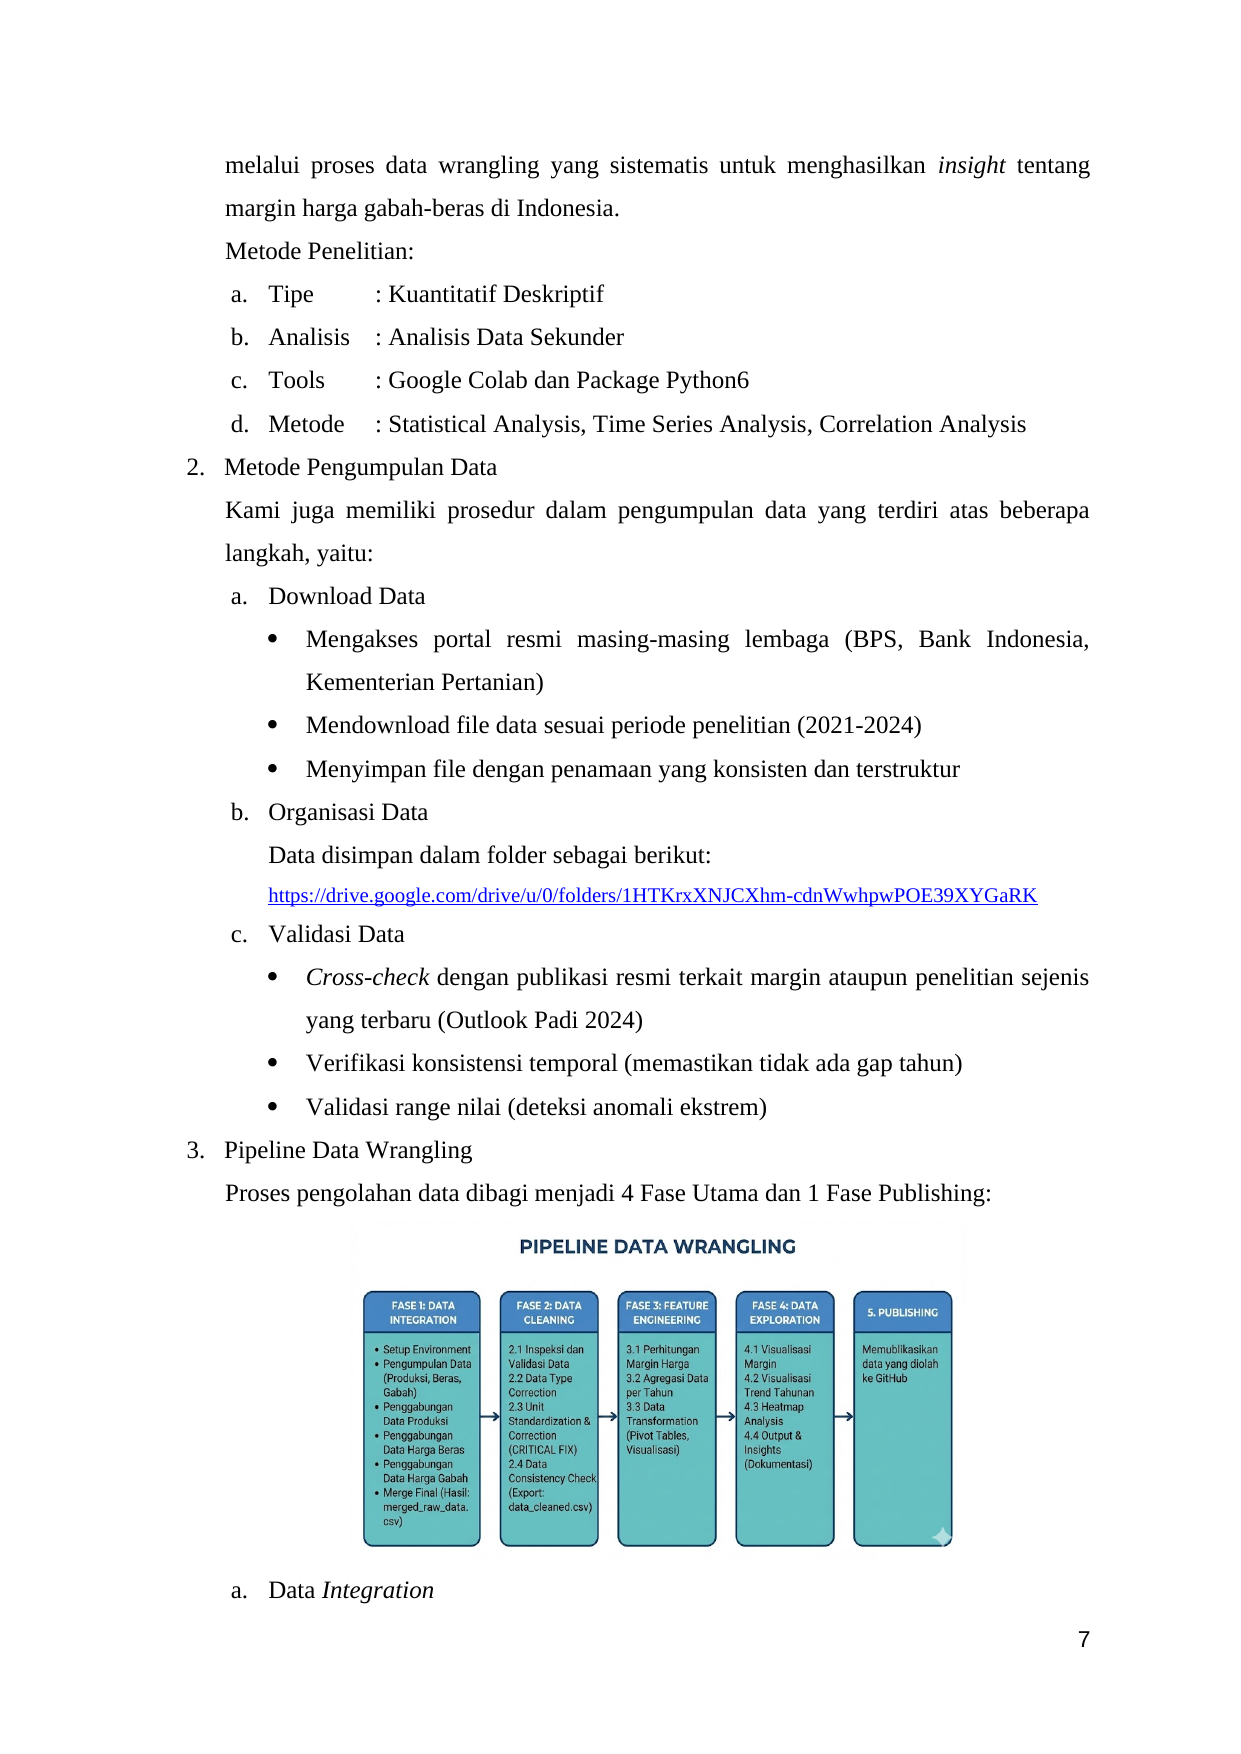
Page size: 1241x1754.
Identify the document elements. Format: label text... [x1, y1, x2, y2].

list Mendownload file data sesuai periode penelitian (2021-2024) [268, 711, 1090, 739]
list Metode : Statistical Analysis, Time Series Analysis, Correlation Analysis [231, 409, 1090, 437]
list Data Integration [231, 1575, 1090, 1603]
list Cross-check dengan publikasi resmi terkait margin ataupun penelitian sejenis yang terbaru (Outlook Padi 2024) [268, 962, 1090, 1034]
text Metode Penelitian: [225, 236, 1090, 265]
list Validasi Data [231, 919, 1090, 948]
list Pipeline Data Wrangling [186, 1135, 1090, 1163]
list Tipe : Kuantitatif Deskriptif [231, 279, 1090, 308]
list Mengakses portal resmi masing-masing lembaga (BPS, Bank Indonesia, Kementerian Pertanian) [268, 624, 1090, 696]
list Metode Pengumpulan Data [186, 452, 1090, 481]
text Proses pengolahan data dibagi menjadi 4 Fase Utama dan 1 Fase Publishing: [225, 1178, 1090, 1207]
list Download Data [231, 581, 1090, 610]
list Validasi range nilai (deteksi anomali ekstrem) [268, 1092, 1090, 1120]
picture [348, 1221, 967, 1562]
list Verifikasi konsistensi temporal (memastikan tidak ada gap tahun) [268, 1048, 1090, 1077]
list Analisis : Analisis Data Sekunder [231, 322, 1090, 351]
text Kami juga memiliki prosedur dalam pengumpulan data yang terdiri atas beberapa langkah, yaitu: [225, 495, 1090, 567]
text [225, 150, 1090, 222]
text https://drive.google.com/drive/u/0/folders/1HTKrxXNJCXhm-cdnWwhpwPOE39XYGaRK [268, 883, 1090, 907]
list Organisasi Data [231, 797, 1090, 826]
text Data disimpan dalam folder sebagai berikut: [268, 840, 1090, 869]
list Tools : Google Colab dan Package Python6 [231, 366, 1090, 394]
list Menyimpan file dengan penamaan yang konsisten dan terstruktur [268, 754, 1090, 782]
